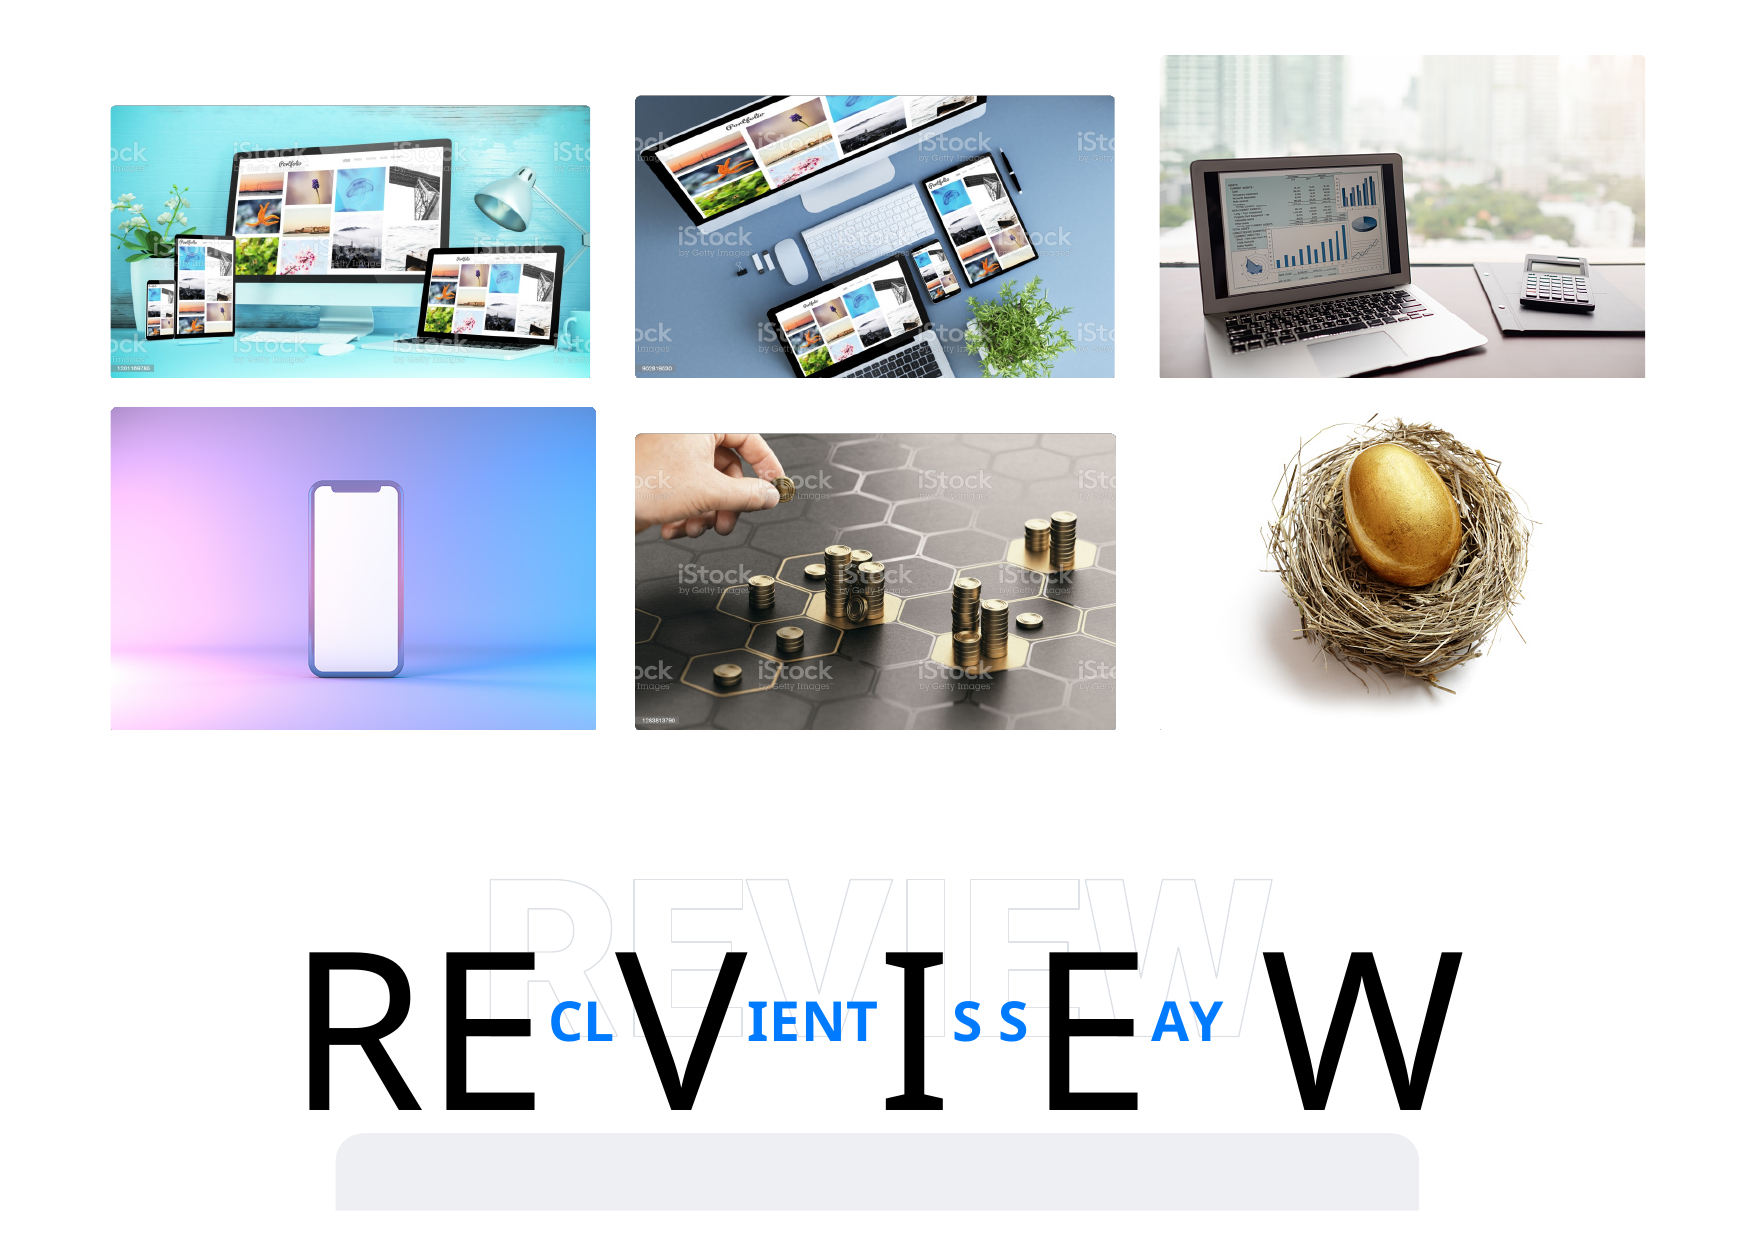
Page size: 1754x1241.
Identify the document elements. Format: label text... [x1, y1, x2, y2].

text RECLVIENTIS SEAY W [95, 821, 1658, 1096]
picture [110, 406, 596, 730]
picture [110, 105, 591, 378]
picture [1159, 386, 1647, 730]
picture [1159, 54, 1646, 378]
picture [635, 433, 1116, 730]
picture [635, 95, 1115, 378]
